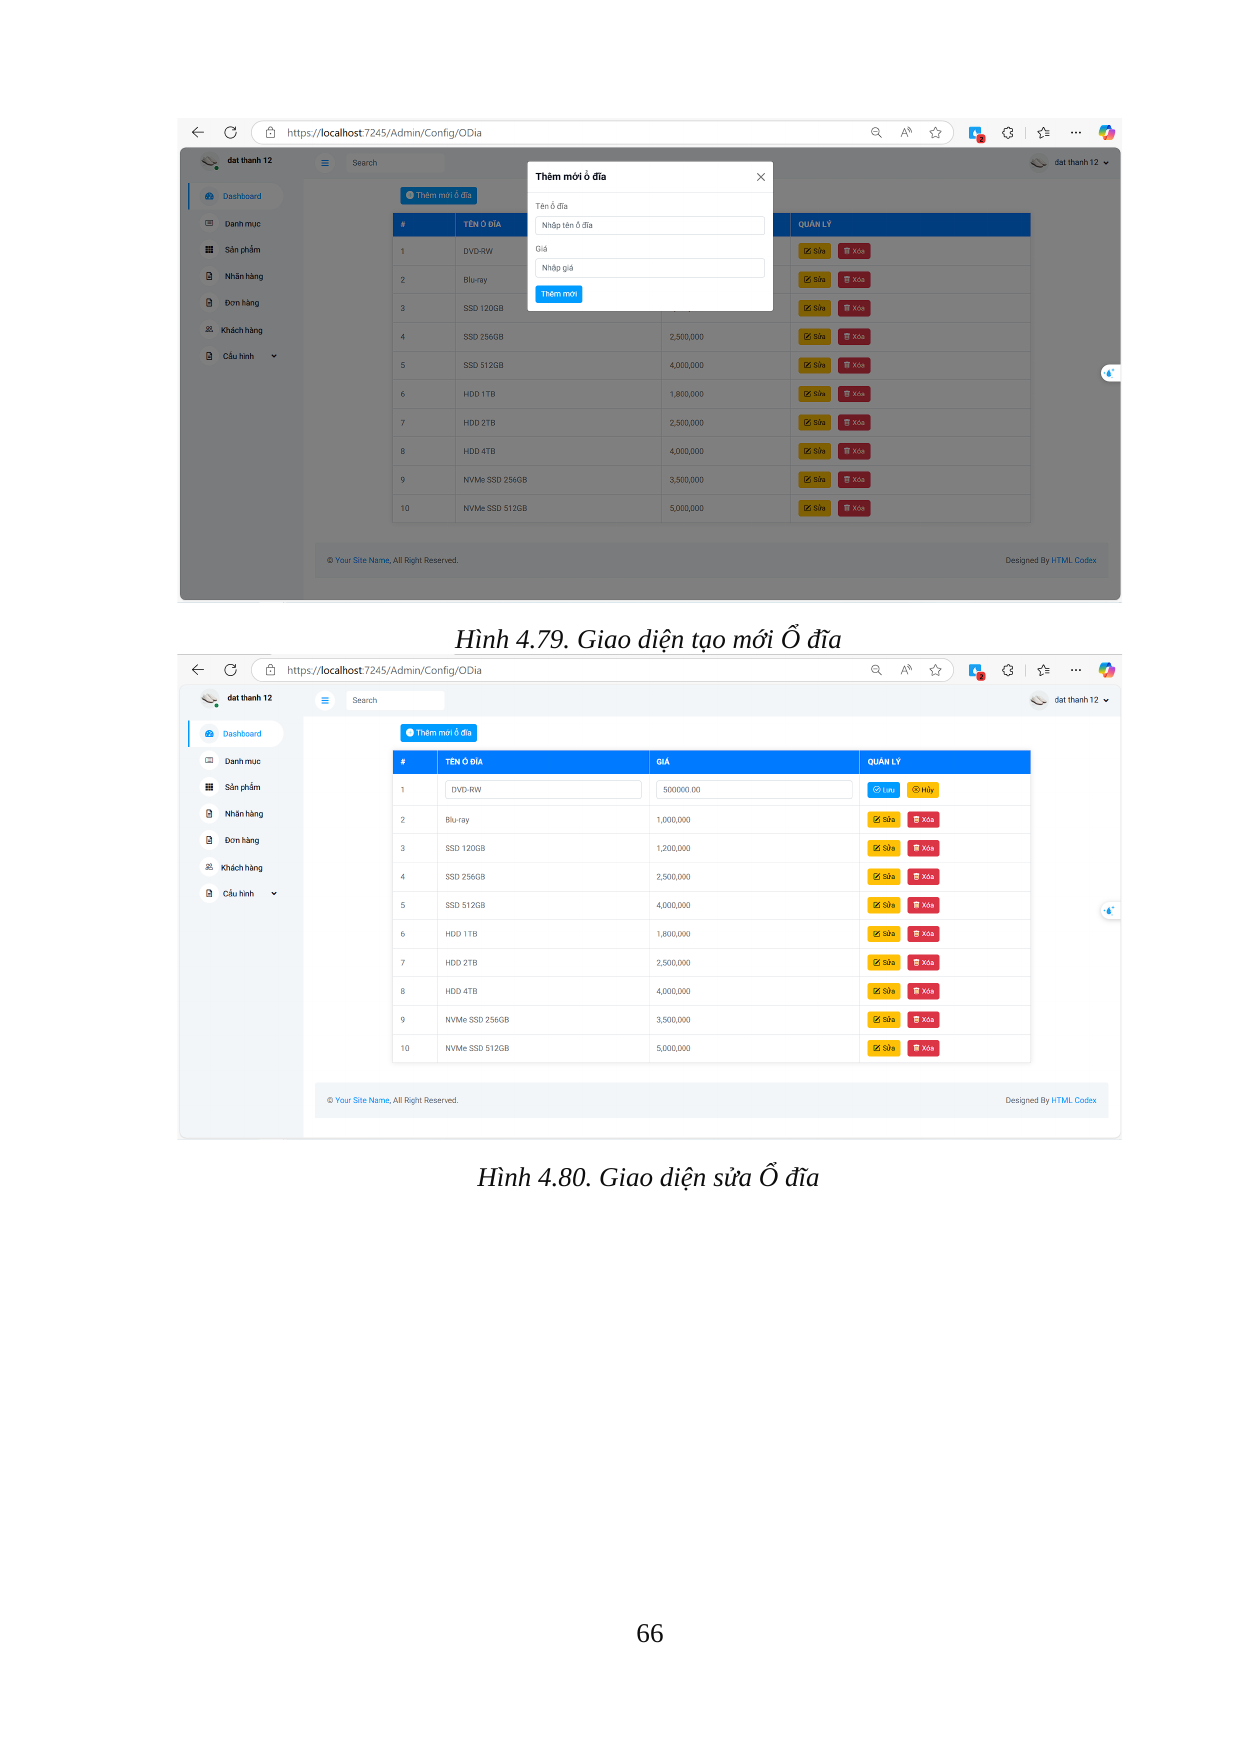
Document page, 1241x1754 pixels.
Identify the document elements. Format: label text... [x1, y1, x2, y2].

text Hình 4.80. Giao diện sửa Ổ đĩa [177, 1161, 1122, 1192]
picture [177, 118, 1123, 603]
picture [177, 654, 1123, 1140]
text Hình 4.79. Giao diện tạo mới Ổ đĩa [177, 624, 1122, 654]
